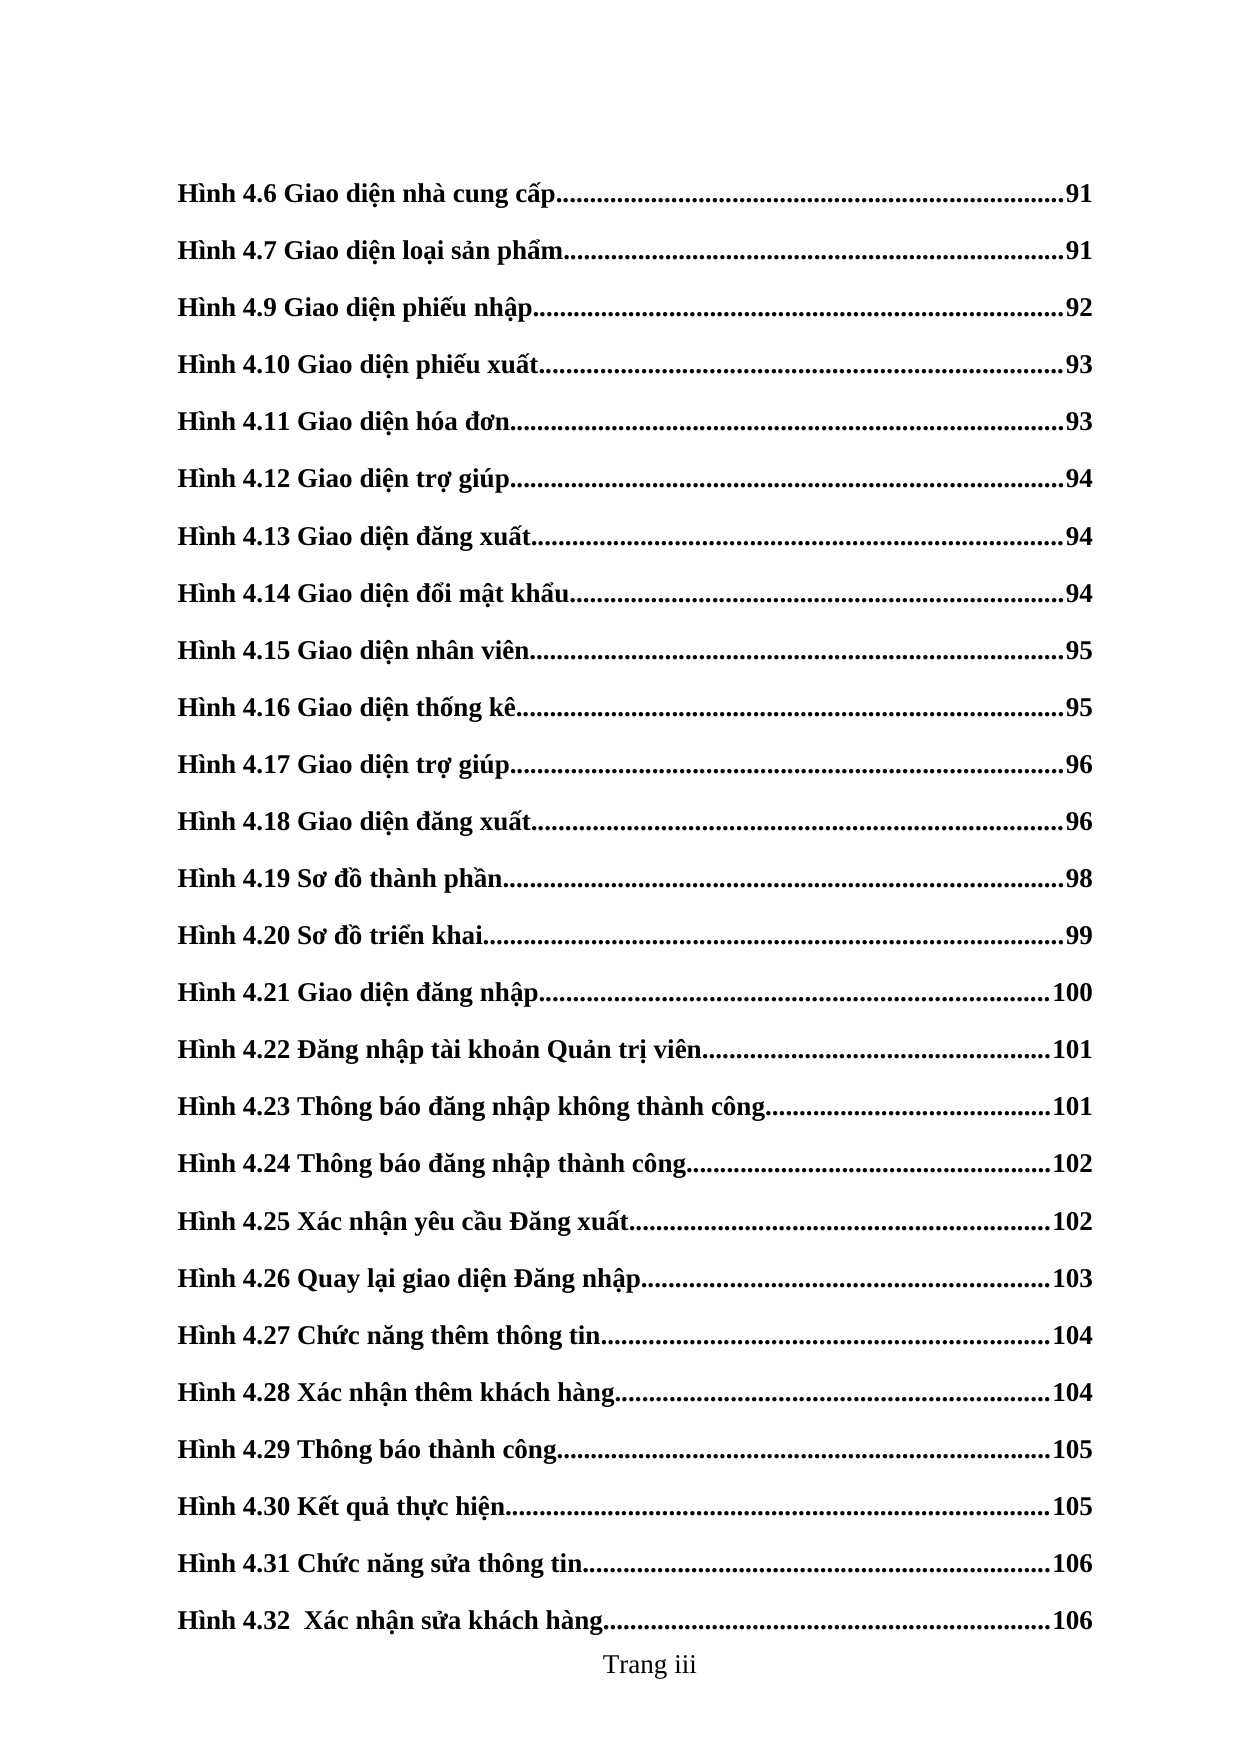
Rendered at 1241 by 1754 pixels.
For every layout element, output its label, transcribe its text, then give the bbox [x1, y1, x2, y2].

text Hình 4.15 Giao diện nhân viên 95 [177, 634, 1122, 665]
text Hình 4.31 Chức năng sửa thông tin 106 [177, 1547, 1122, 1578]
text Hình 4.29 Thông báo thành công 105 [177, 1433, 1122, 1464]
text Hình 4.21 Giao diện đăng nhập 100 [177, 976, 1122, 1007]
text Hình 4.28 Xác nhận thêm khách hàng 104 [177, 1376, 1122, 1407]
text Hình 4.30 Kết quả thực hiện 105 [177, 1490, 1122, 1521]
text Hình 4.22 Đăng nhập tài khoản Quản trị viên 101 [177, 1033, 1122, 1064]
text Hình 4.16 Giao diện thống kê 95 [177, 691, 1122, 722]
text Hình 4.7 Giao diện loại sản phẩm 91 [177, 234, 1122, 265]
text Hình 4.11 Giao diện hóa đơn 93 [177, 406, 1122, 437]
text Hình 4.27 Chức năng thêm thông tin 104 [177, 1319, 1122, 1350]
text Hình 4.6 Giao diện nhà cung cấp 91 [177, 177, 1122, 208]
text Hình 4.14 Giao diện đổi mật khẩu 94 [177, 577, 1122, 608]
text Hình 4.19 Sơ đồ thành phần 98 [177, 862, 1122, 893]
text Hình 4.25 Xác nhận yêu cầu Đăng xuất 102 [177, 1205, 1122, 1236]
text Hình 4.18 Giao diện đăng xuất 96 [177, 805, 1122, 836]
text Hình 4.9 Giao diện phiếu nhập 92 [177, 291, 1122, 322]
text Hình 4.13 Giao diện đăng xuất 94 [177, 520, 1122, 551]
text Hình 4.17 Giao diện trợ giúp 96 [177, 748, 1122, 779]
text Hình 4.12 Giao diện trợ giúp 94 [177, 463, 1122, 494]
text Hình 4.23 Thông báo đăng nhập không thành công 101 [177, 1091, 1122, 1122]
text Hình 4.20 Sơ đồ triển khai 99 [177, 919, 1122, 950]
text Hình 4.10 Giao diện phiếu xuất 93 [177, 348, 1122, 379]
text Hình 4.24 Thông báo đăng nhập thành công 102 [177, 1148, 1122, 1179]
text Hình 4.26 Quay lại giao diện Đăng nhập 103 [177, 1262, 1122, 1293]
text Hình 4.32 Xác nhận sửa khách hàng 106 [177, 1604, 1122, 1635]
